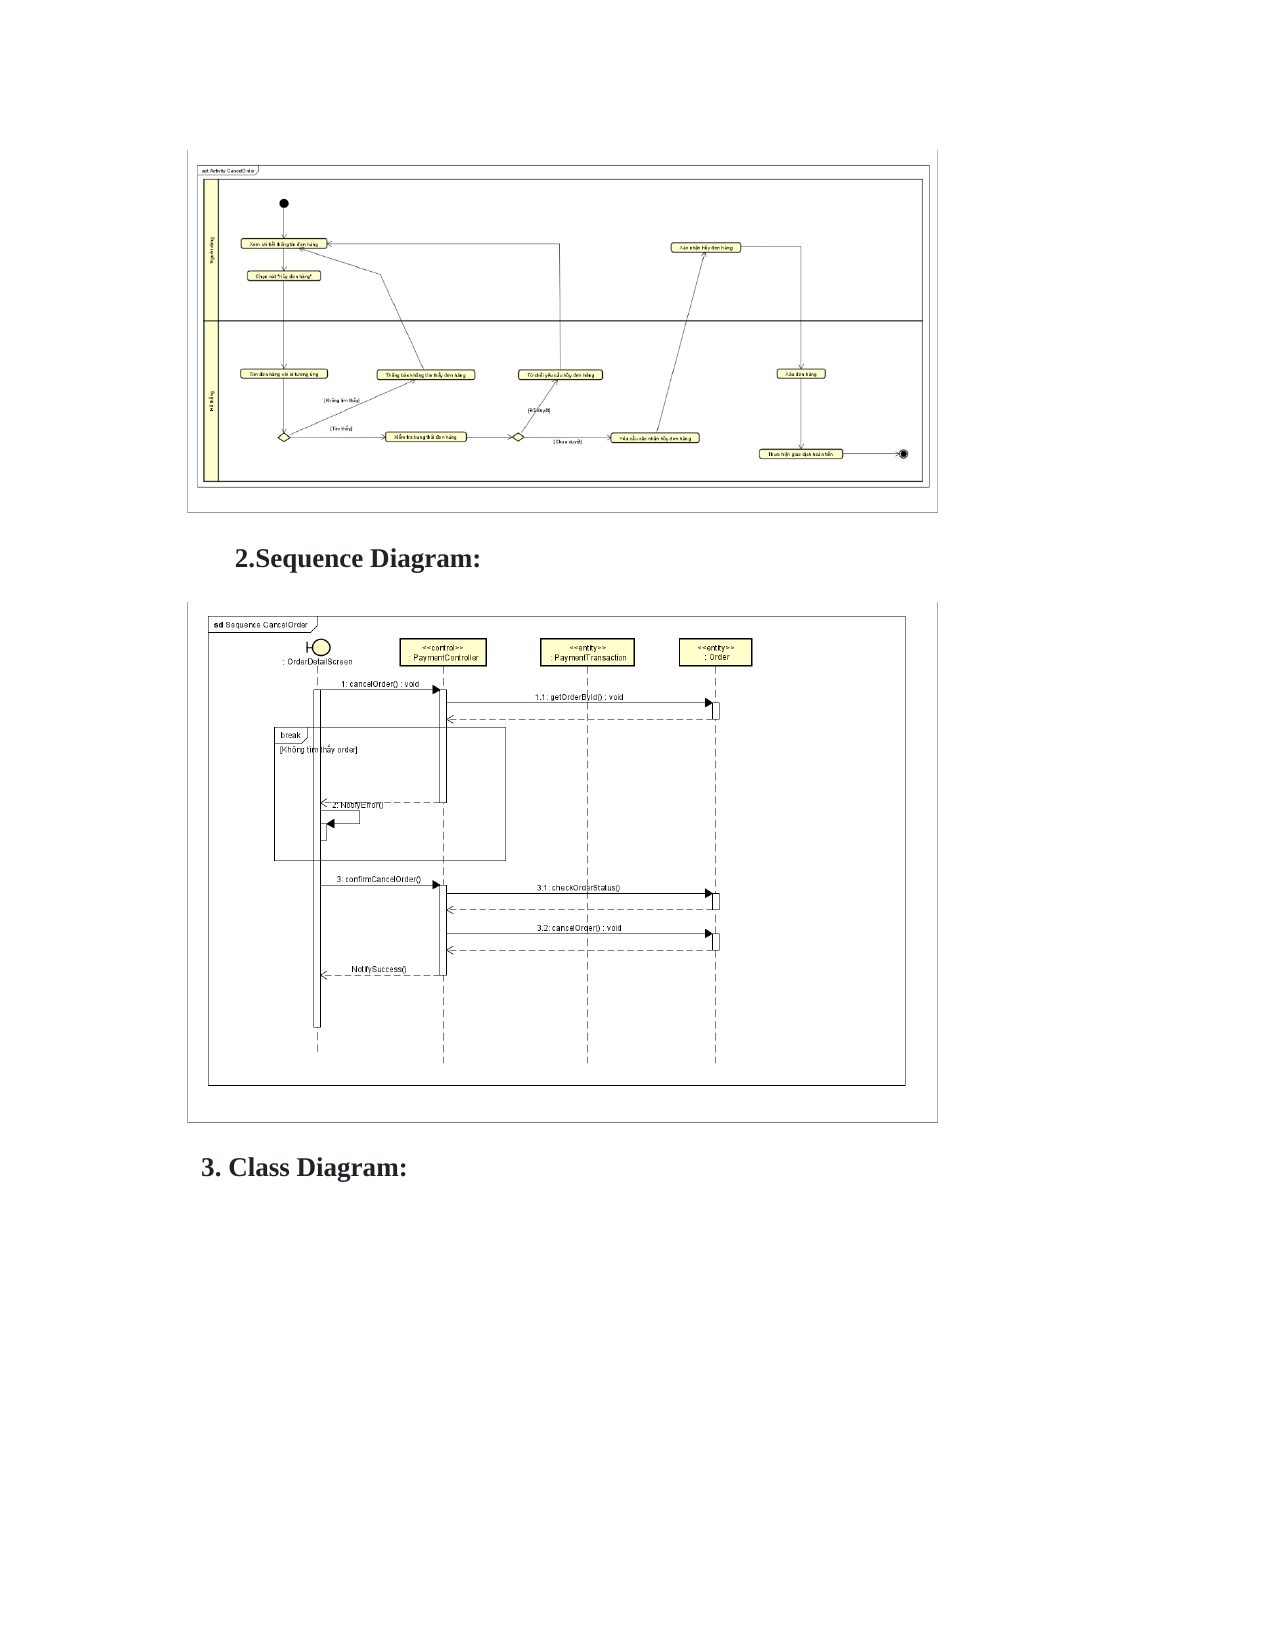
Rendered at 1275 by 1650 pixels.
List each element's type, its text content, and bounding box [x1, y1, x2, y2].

text 2.Sequence Diagram: [187, 542, 1125, 573]
text 3. Class Diagram: [187, 1151, 1125, 1183]
picture [187, 150, 938, 513]
picture [187, 602, 938, 1123]
